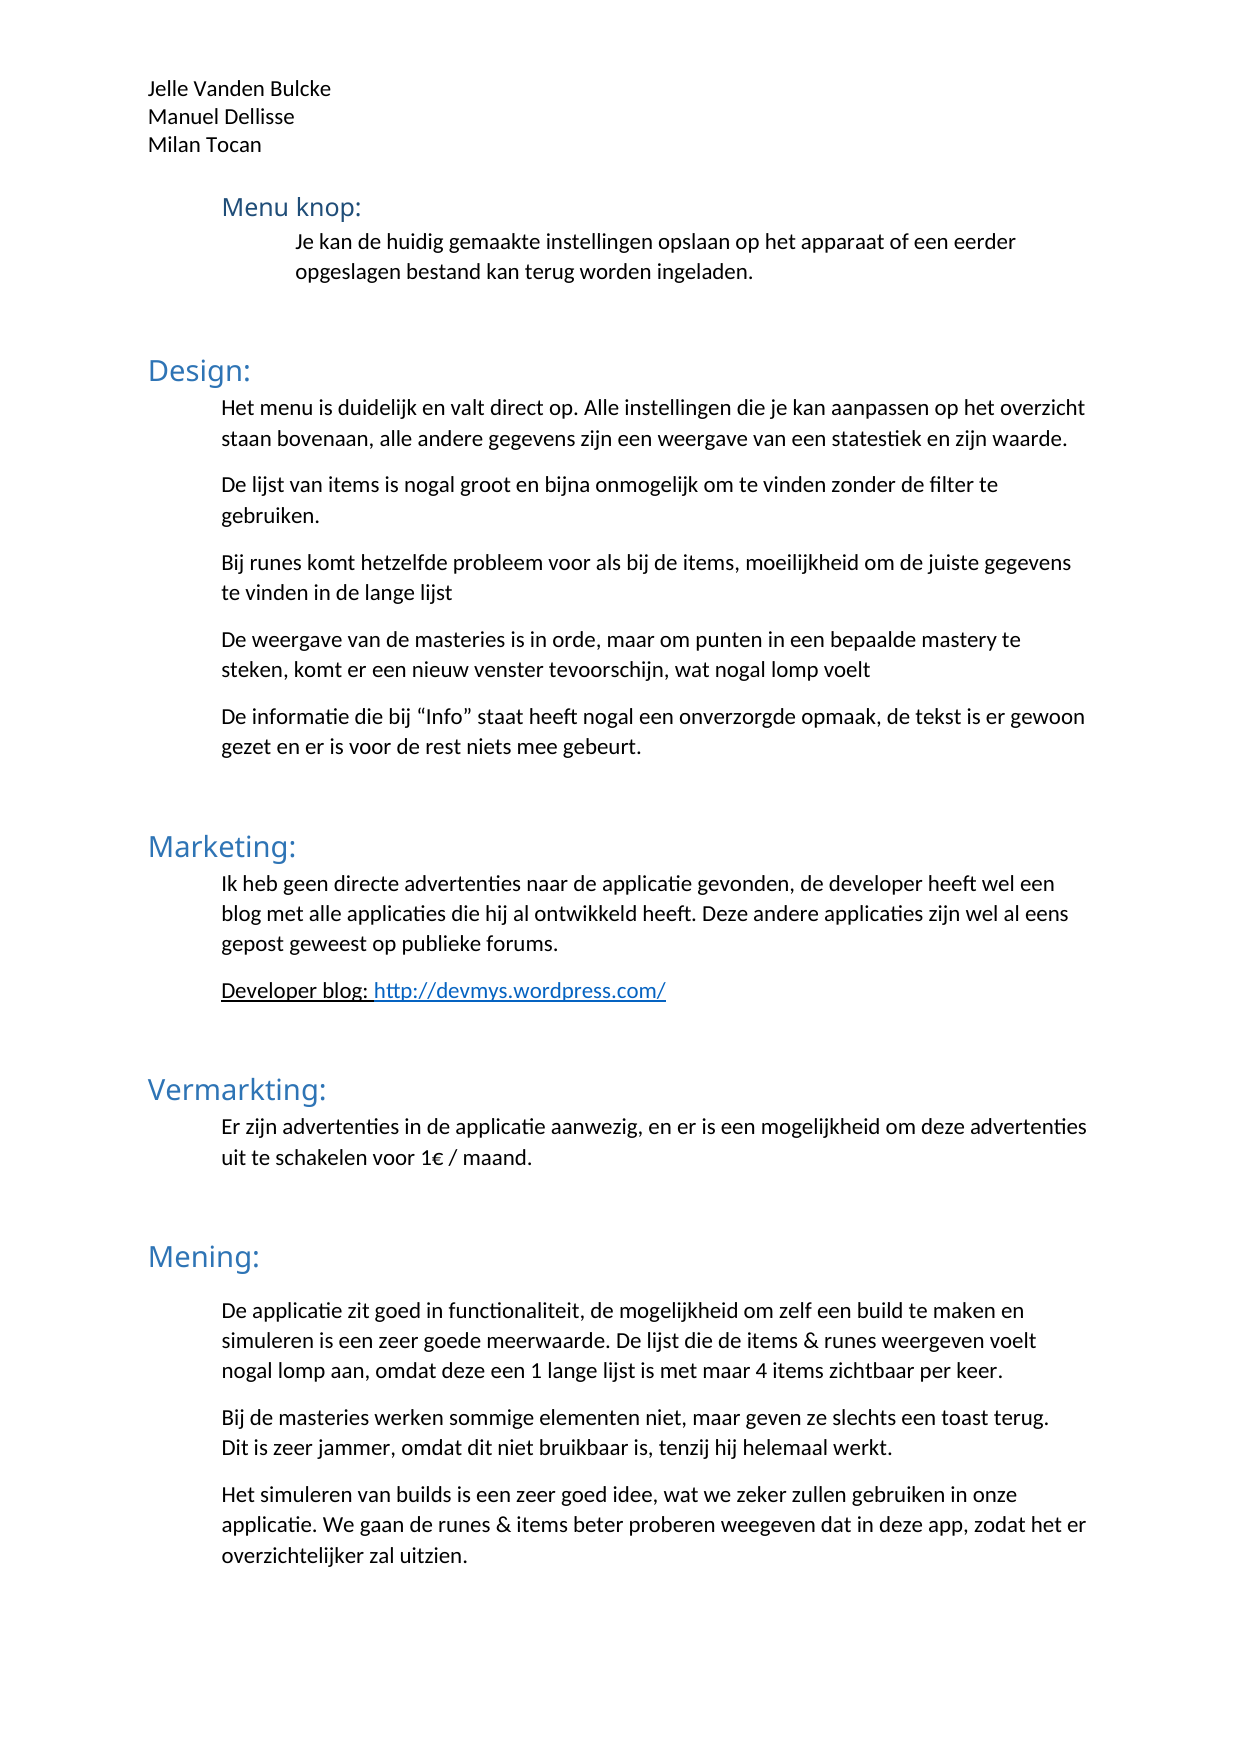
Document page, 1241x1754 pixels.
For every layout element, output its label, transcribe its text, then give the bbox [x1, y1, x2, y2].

subtitle Design: [148, 351, 1093, 390]
text Bij runes komt hetzelfde probleem voor als bij de items, moeilijkheid om de juiste gegevens te vinden in de lange lijst [221, 548, 1093, 606]
text Ik heb geen directe advertenties naar de applicatie gevonden, de developer heeft wel een blog met alle applicaties die hij al ontwikkeld heeft. Deze andere applicaties zijn wel al eens gepost geweest op publieke forums. [221, 869, 1093, 957]
text Er zijn advertenties in de applicatie aanwezig, en er is een mogelijkheid om deze advertenties uit te schakelen voor 1€ / maand. [221, 1112, 1093, 1171]
text Het simuleren van builds is een zeer goed idee, wat we zeker zullen gebruiken in onze applicatie. We gaan de runes & items beter proberen weegeven dat in deze app, zodat het er overzichtelijker zal uitzien. [221, 1480, 1093, 1569]
text Je kan de huidig gemaakte instellingen opslaan op het apparaat of een eerder opgeslagen bestand kan terug worden ingeladen. [295, 227, 1093, 285]
subtitle Marketing: [148, 826, 1093, 866]
text De lijst van items is nogal groot en bijna onmogelijk om te vinden zonder de filter te gebruiken. [221, 471, 1093, 529]
text Developer blog: http://devmys.wordpress.com/ [148, 976, 1093, 1004]
subtitle Menu knop: [148, 190, 1093, 224]
text Mening: [148, 1236, 1093, 1276]
text Bij de masteries werken sommige elementen niet, maar geven ze slechts een toast terug. Dit is zeer jammer, omdat dit niet bruikbaar is, tenzij hij helemaal werkt. [221, 1403, 1093, 1461]
text Het menu is duidelijk en valt direct op. Alle instellingen die je kan aanpassen op het overzicht staan bovenaan, alle andere gegevens zijn een weergave van een statestiek en zijn waarde. [221, 393, 1093, 452]
subtitle Vermarkting: [148, 1070, 1093, 1109]
text De applicatie zit goed in functionaliteit, de mogelijkheid om zelf een build te maken en simuleren is een zeer goede meerwaarde. De lijst die de items & runes weergeven voelt nogal lomp aan, omdat deze een 1 lange lijst is met maar 4 items zichtbaar per keer. [221, 1296, 1093, 1384]
text De weergave van de masteries is in orde, maar om punten in een bepaalde mastery te steken, komt er een nieuw venster tevoorschijn, wat nogal lomp voelt [221, 625, 1093, 683]
text De informatie die bij “Info” staat heeft nogal een onverzorgde opmaak, de tekst is er gewoon gezet en er is voor de rest niets mee gebeurt. [221, 702, 1093, 760]
